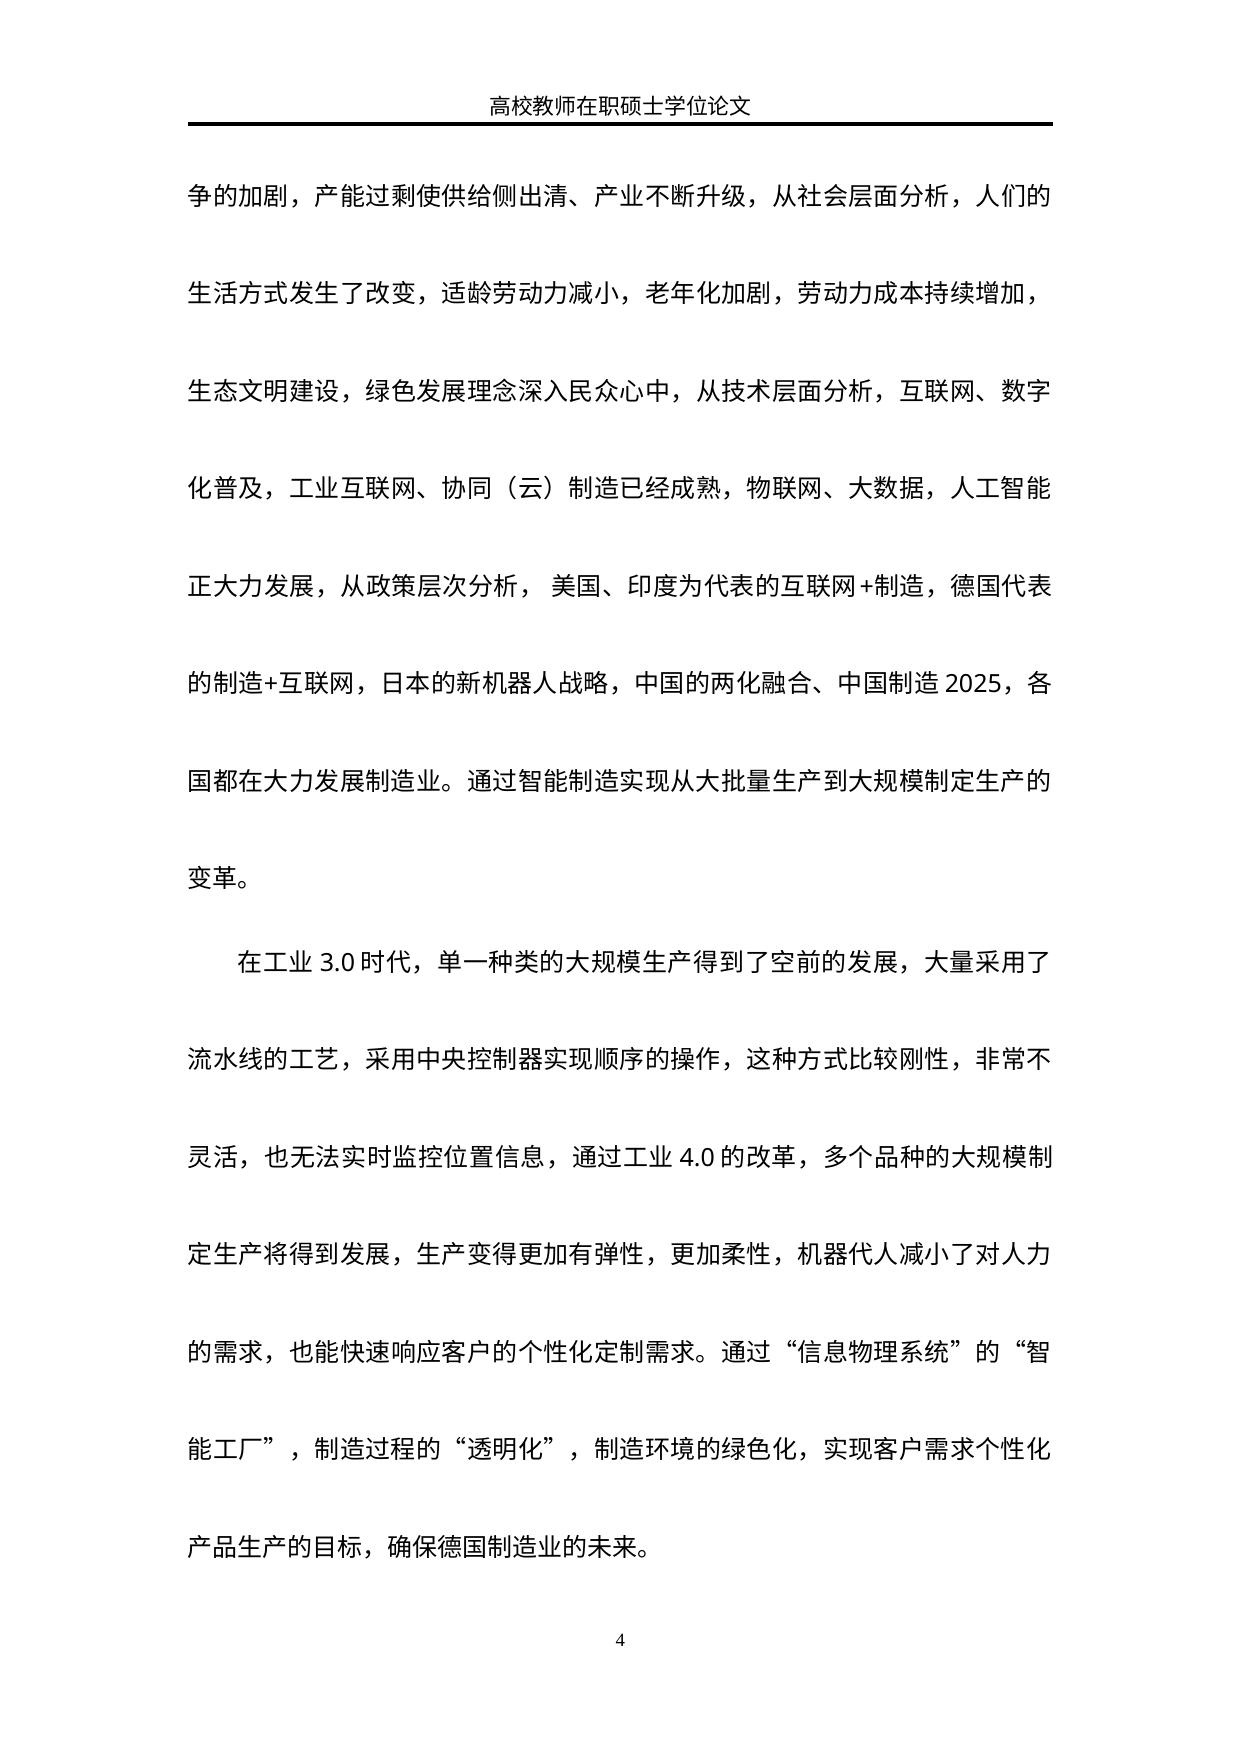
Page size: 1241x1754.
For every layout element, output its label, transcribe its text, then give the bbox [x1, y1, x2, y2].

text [187, 162, 1053, 909]
text 在工业3.0时代，单一种类的大规模生产得到了空前的发展，大量采用了流水线的工艺，采用中央控制器实现顺序的操作，这种方式比较刚性，非常不灵活，也无法实时监控位置信息，通过工业4.0的改革，多个品种的大规模制定生产将得到发展，生产变得更加有弹性，更加柔性，机器代人减小了对人力的需求，也能快速响应客户的个性化定制需求。通过“信息物理系统”的“智能工厂”，制造过程的“透明化”，制造环境的绿色化，实现客户需求个性化产品生产的目标，确保德国制造业的未来。 [187, 928, 1053, 1578]
